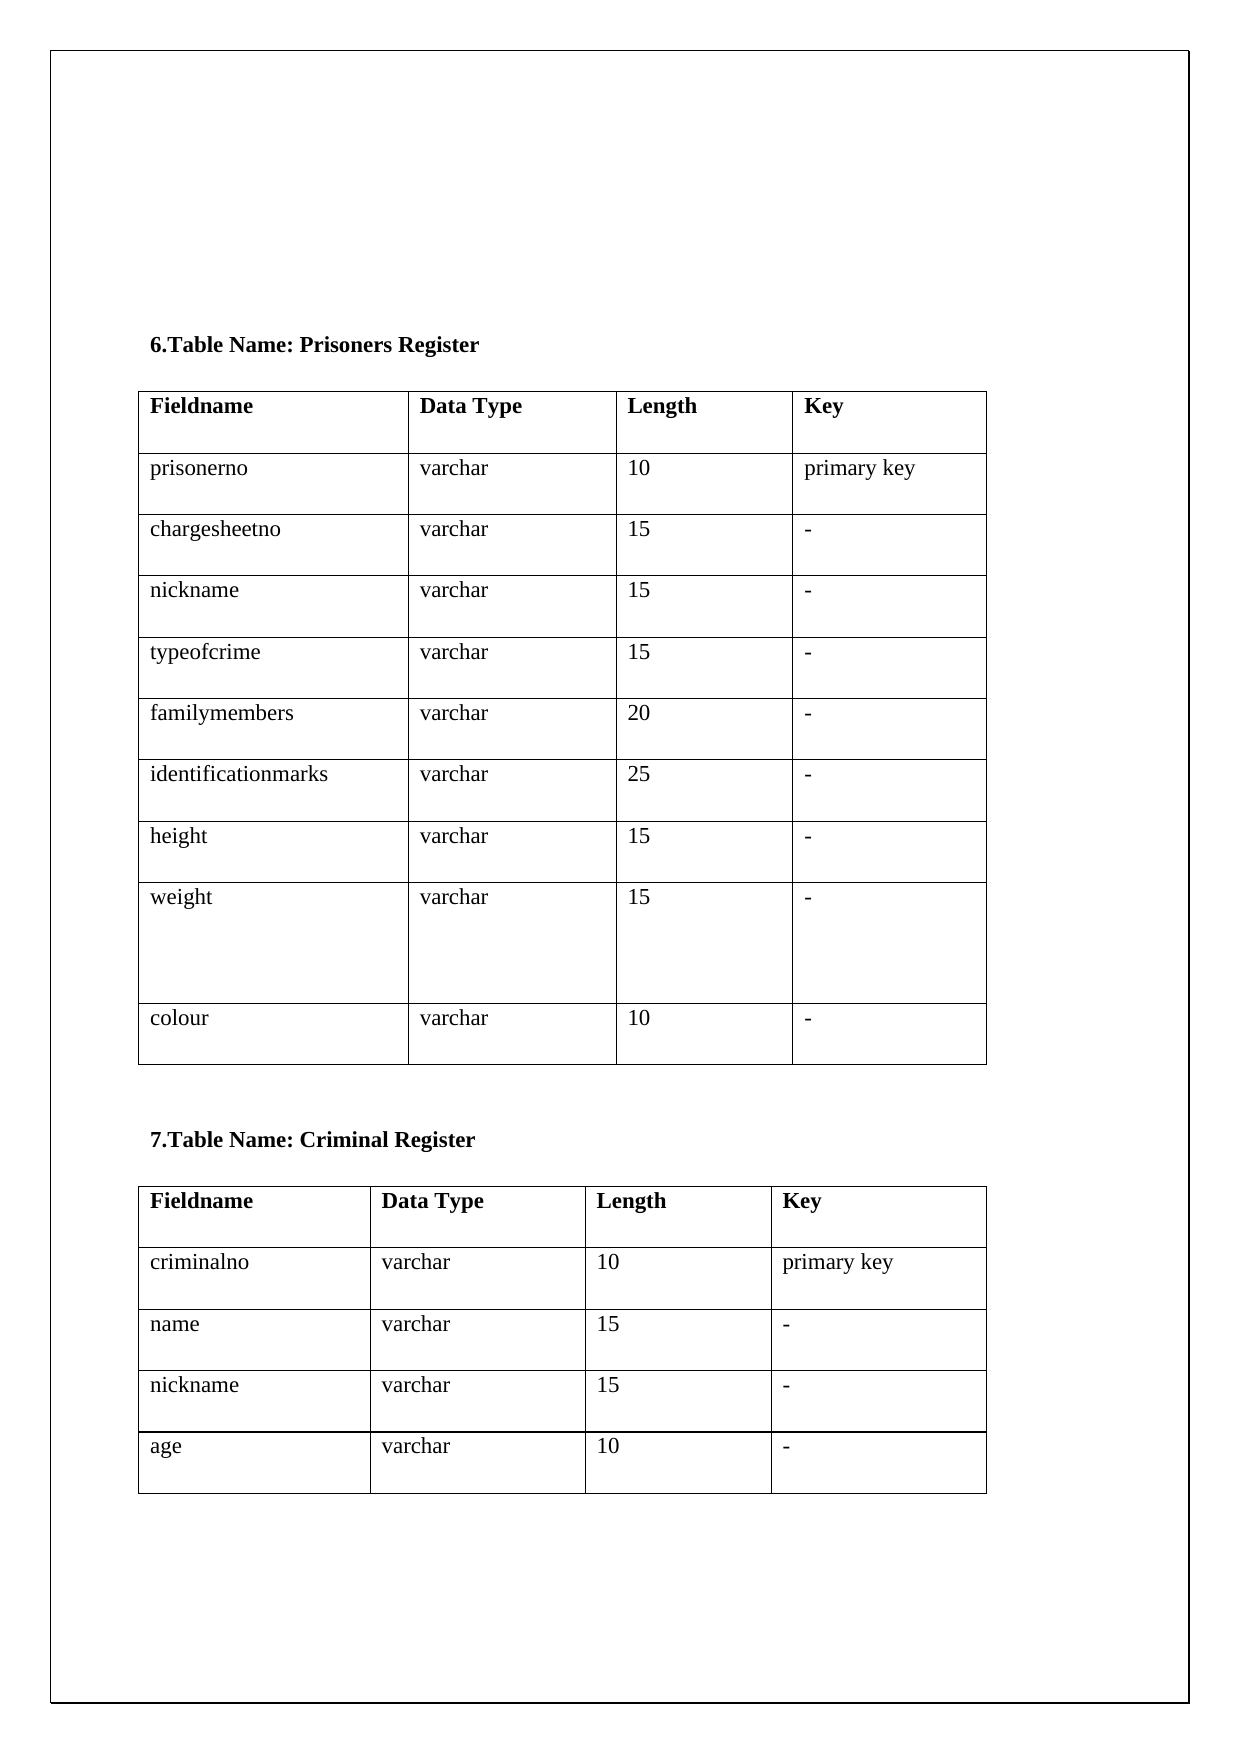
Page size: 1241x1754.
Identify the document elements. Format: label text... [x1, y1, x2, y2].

table_cell 10 [617, 1004, 792, 1064]
table_cell varchar [409, 515, 616, 575]
table_cell - [793, 515, 986, 575]
table_cell 10 [617, 454, 792, 514]
table_cell - [772, 1310, 986, 1370]
table_header Fieldname [139, 392, 408, 453]
table_cell - [793, 822, 986, 882]
table_header Data Type [409, 392, 616, 453]
table_cell chargesheetno [139, 515, 408, 575]
table_cell varchar [409, 883, 616, 1003]
table_cell - [793, 576, 986, 637]
table_cell - [772, 1433, 986, 1493]
text 6.Table Name: Prisoners Register [150, 331, 1067, 357]
table_header Length [617, 392, 792, 453]
table_cell - [793, 883, 986, 1003]
table_cell age [139, 1433, 370, 1493]
table_cell 15 [617, 822, 792, 882]
table_cell 15 [617, 576, 792, 637]
table_cell varchar [409, 1004, 616, 1064]
table_cell - [793, 760, 986, 821]
table_header Fieldname [139, 1187, 370, 1247]
table_cell nickname [139, 1371, 370, 1431]
table_cell 25 [617, 760, 792, 821]
table_cell 15 [586, 1371, 771, 1431]
text 7.Table Name: Criminal Register [150, 1126, 1067, 1152]
table_header Key [772, 1187, 986, 1247]
table_cell 15 [617, 638, 792, 698]
table_cell weight [139, 883, 408, 1003]
table_cell criminalno [139, 1248, 370, 1309]
table_cell varchar [371, 1248, 585, 1309]
table_header Length [586, 1187, 771, 1247]
table_cell prisonerno [139, 454, 408, 514]
table_cell varchar [409, 822, 616, 882]
table_cell 15 [586, 1310, 771, 1370]
table_header Data Type [371, 1187, 585, 1247]
table_cell 10 [586, 1433, 771, 1493]
table_cell varchar [371, 1433, 585, 1493]
table_cell varchar [409, 454, 616, 514]
table_cell - [772, 1371, 986, 1431]
table_header Key [793, 392, 986, 453]
table_cell - [793, 1004, 986, 1064]
table_cell height [139, 822, 408, 882]
table_cell varchar [409, 638, 616, 698]
table_cell primary key [772, 1248, 986, 1309]
table_cell - [793, 699, 986, 759]
table_cell varchar [371, 1310, 585, 1370]
table_cell identificationmarks [139, 760, 408, 821]
table_cell - [793, 638, 986, 698]
table_cell typeofcrime [139, 638, 408, 698]
table_cell varchar [409, 576, 616, 637]
table_cell varchar [409, 699, 616, 759]
table_cell varchar [409, 760, 616, 821]
table_cell 15 [617, 515, 792, 575]
table_cell 10 [586, 1248, 771, 1309]
table_cell 15 [617, 883, 792, 1003]
table_cell 20 [617, 699, 792, 759]
table_cell colour [139, 1004, 408, 1064]
table_cell name [139, 1310, 370, 1370]
table_cell varchar [371, 1371, 585, 1431]
table_cell nickname [139, 576, 408, 637]
table_cell familymembers [139, 699, 408, 759]
table_cell primary key [793, 454, 986, 514]
